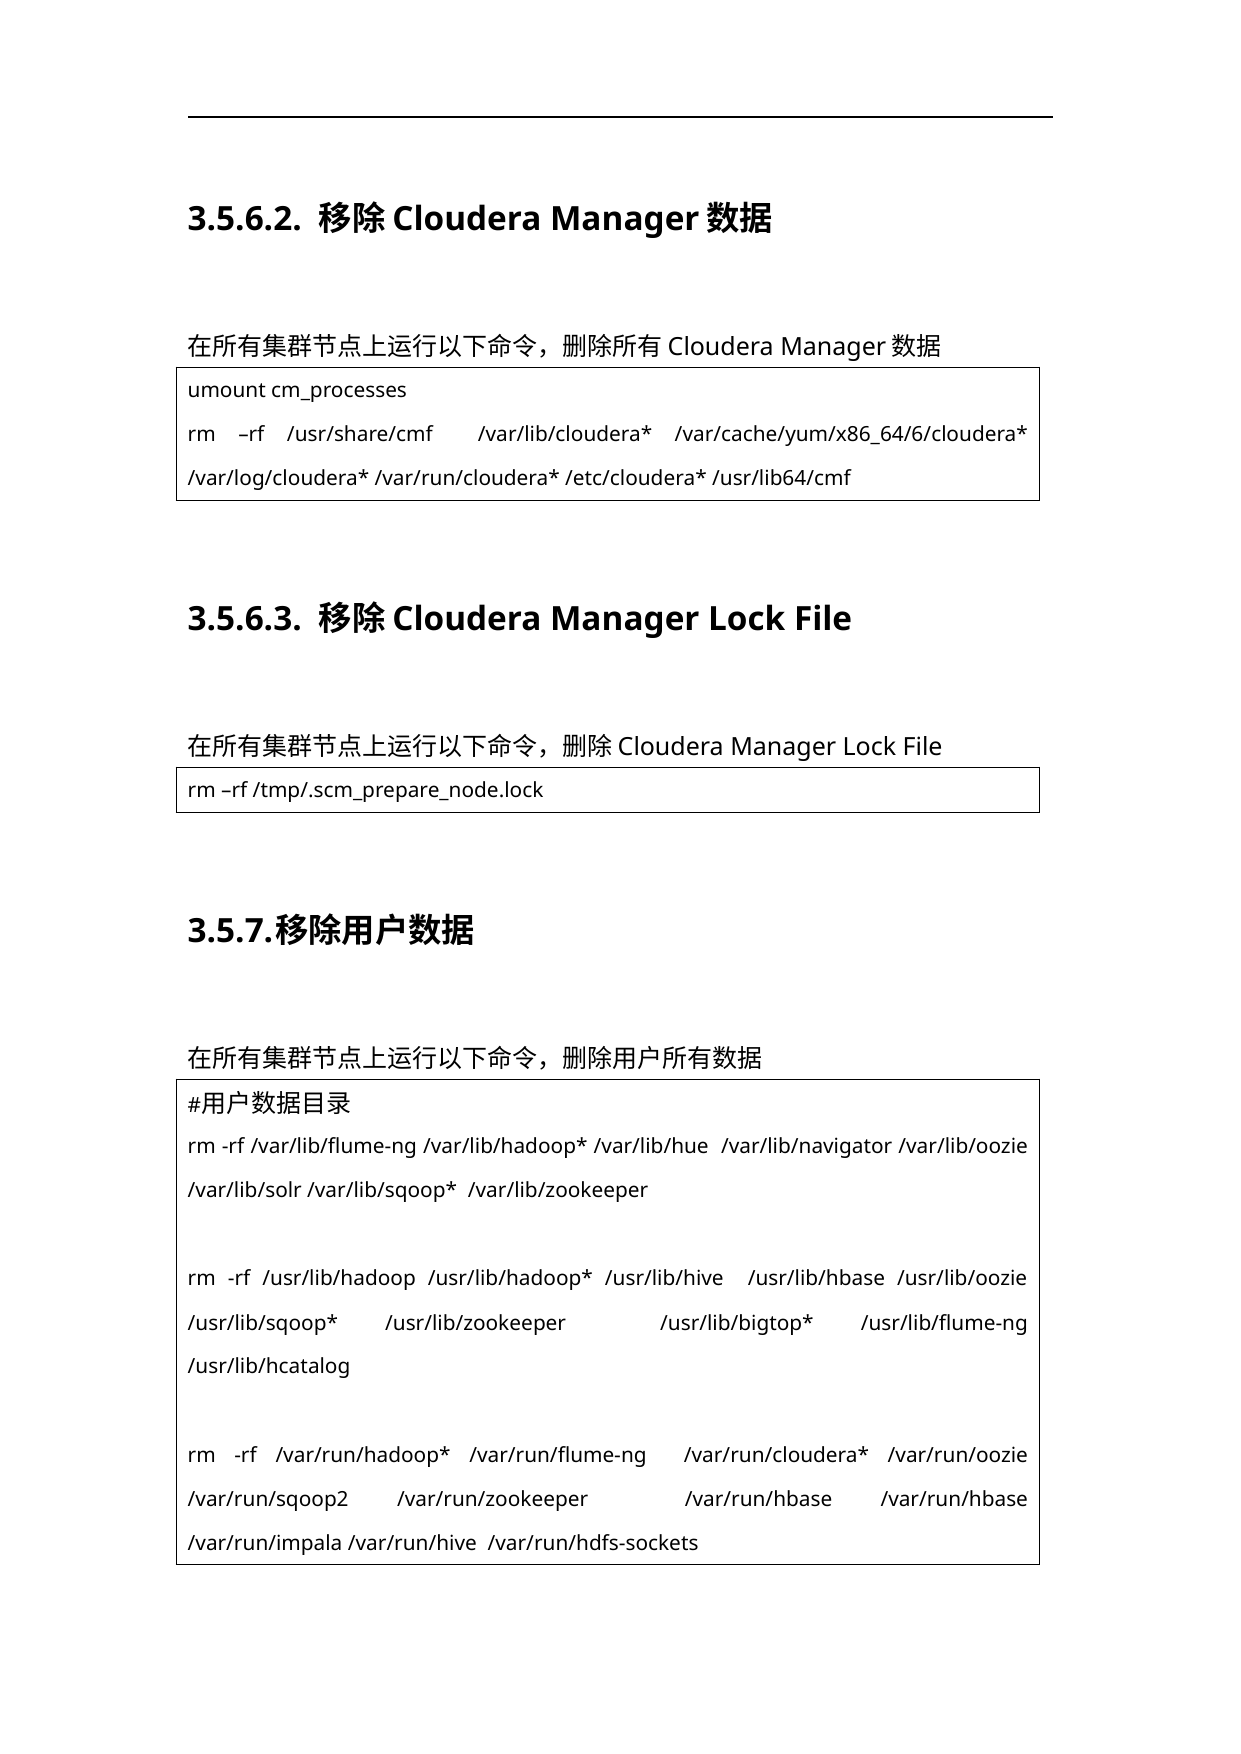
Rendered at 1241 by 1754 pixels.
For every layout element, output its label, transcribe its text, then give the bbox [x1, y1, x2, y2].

subtitle 移除Cloudera Manager Lock File [187, 572, 1053, 660]
text 在所有集群节点上运行以下命令，删除用户所有数据 [187, 1034, 1053, 1078]
table_header umount cm_processes rm –rf /usr/share/cmf /var/lib/cloudera* /var/cache/yum/x86_64/6/cloudera* /var/log/cloudera* /var/run/cloudera* /etc/cloudera* /usr/lib64/cmf [177, 368, 1039, 500]
text 在所有集群节点上运行以下命令，删除所有Cloudera Manager数据 [187, 322, 1053, 367]
subtitle 移除用户数据 [187, 884, 1053, 972]
table_header rm –rf /tmp/.scm_prepare_node.lock [177, 768, 1039, 812]
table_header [177, 1080, 1039, 1564]
text 在所有集群节点上运行以下命令，删除Cloudera Manager Lock File [187, 722, 1053, 767]
subtitle 移除Cloudera Manager数据 [187, 172, 1053, 260]
